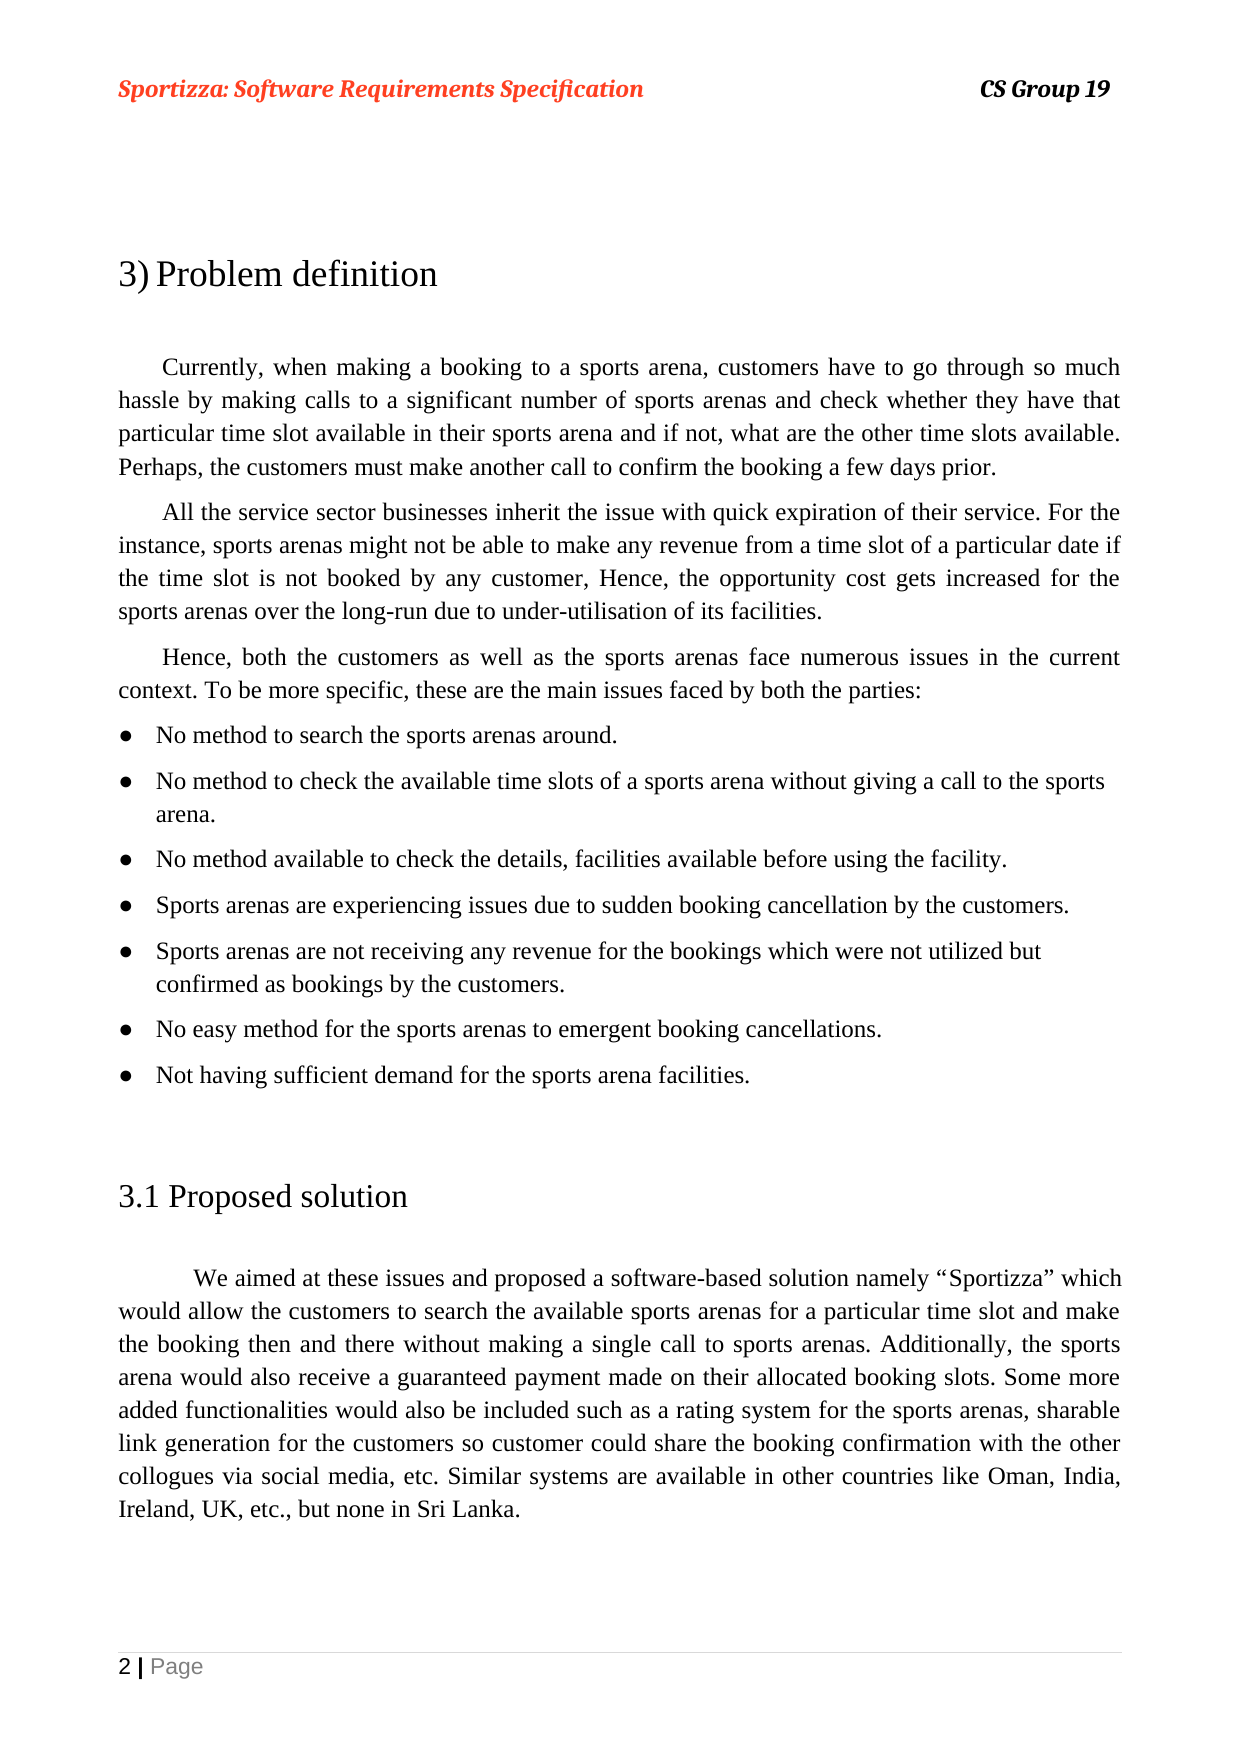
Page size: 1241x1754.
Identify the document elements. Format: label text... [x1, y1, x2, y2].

list No method available to check the details, facilities available before using the facility. [118, 844, 1122, 873]
text Hence, both the customers as well as the sports arenas face numerous issues in the current context. To be more specific, these are the main issues faced by both the parties: [118, 642, 1122, 703]
list No method to check the available time slots of a sports arena without giving a call to the sports arena. [118, 766, 1122, 828]
text All the service sector businesses inherit the issue with quick expiration of their service. For the instance, sports arenas might not be able to make any revenue from a time slot of a particular date if the time slot is not booked by any customer, Hence, the opportunity cost gets increased for the sports arenas over the long-run due to under-utilisation of its facilities. [118, 497, 1122, 625]
list Sports arenas are experiencing issues due to sudden booking cancellation by the customers. [118, 890, 1122, 919]
list No easy method for the sports arenas to emergent booking cancellations. [118, 1014, 1122, 1043]
list Sports arenas are not receiving any revenue for the bookings which were not utilized but confirmed as bookings by the customers. [118, 936, 1122, 998]
text We aimed at these issues and proposed a software-based solution namely “Sportizza” which would allow the customers to search the available sports arenas for a particular time slot and make the booking then and there without making a single call to sports arenas. Additionally, the sports arena would also receive a guaranteed payment made on their allocated booking slots. Some more added functionalities would also be included such as a rating system for the sports arenas, sharable link generation for the customers so customer could share the booking confirmation with the other collogues via social media, etc. Similar systems are available in other countries like Oman, India, Ireland, UK, etc., but none in Sri Lanka. [118, 1263, 1122, 1523]
text Currently, when making a booking to a sports arena, customers have to go through so much hassle by making calls to a significant number of sports arenas and check whether they have that particular time slot available in their sports arena and if not, what are the other time slots available. Perhaps, the customers must make another call to confirm the booking a few days prior. [118, 352, 1122, 480]
subtitle 3.1 Proposed solution [118, 1176, 1122, 1214]
list Not having sufficient demand for the sports arena facilities. [118, 1060, 1122, 1089]
subtitle Problem definition [118, 252, 1122, 295]
list No method to search the sports arenas around. [118, 720, 1122, 749]
